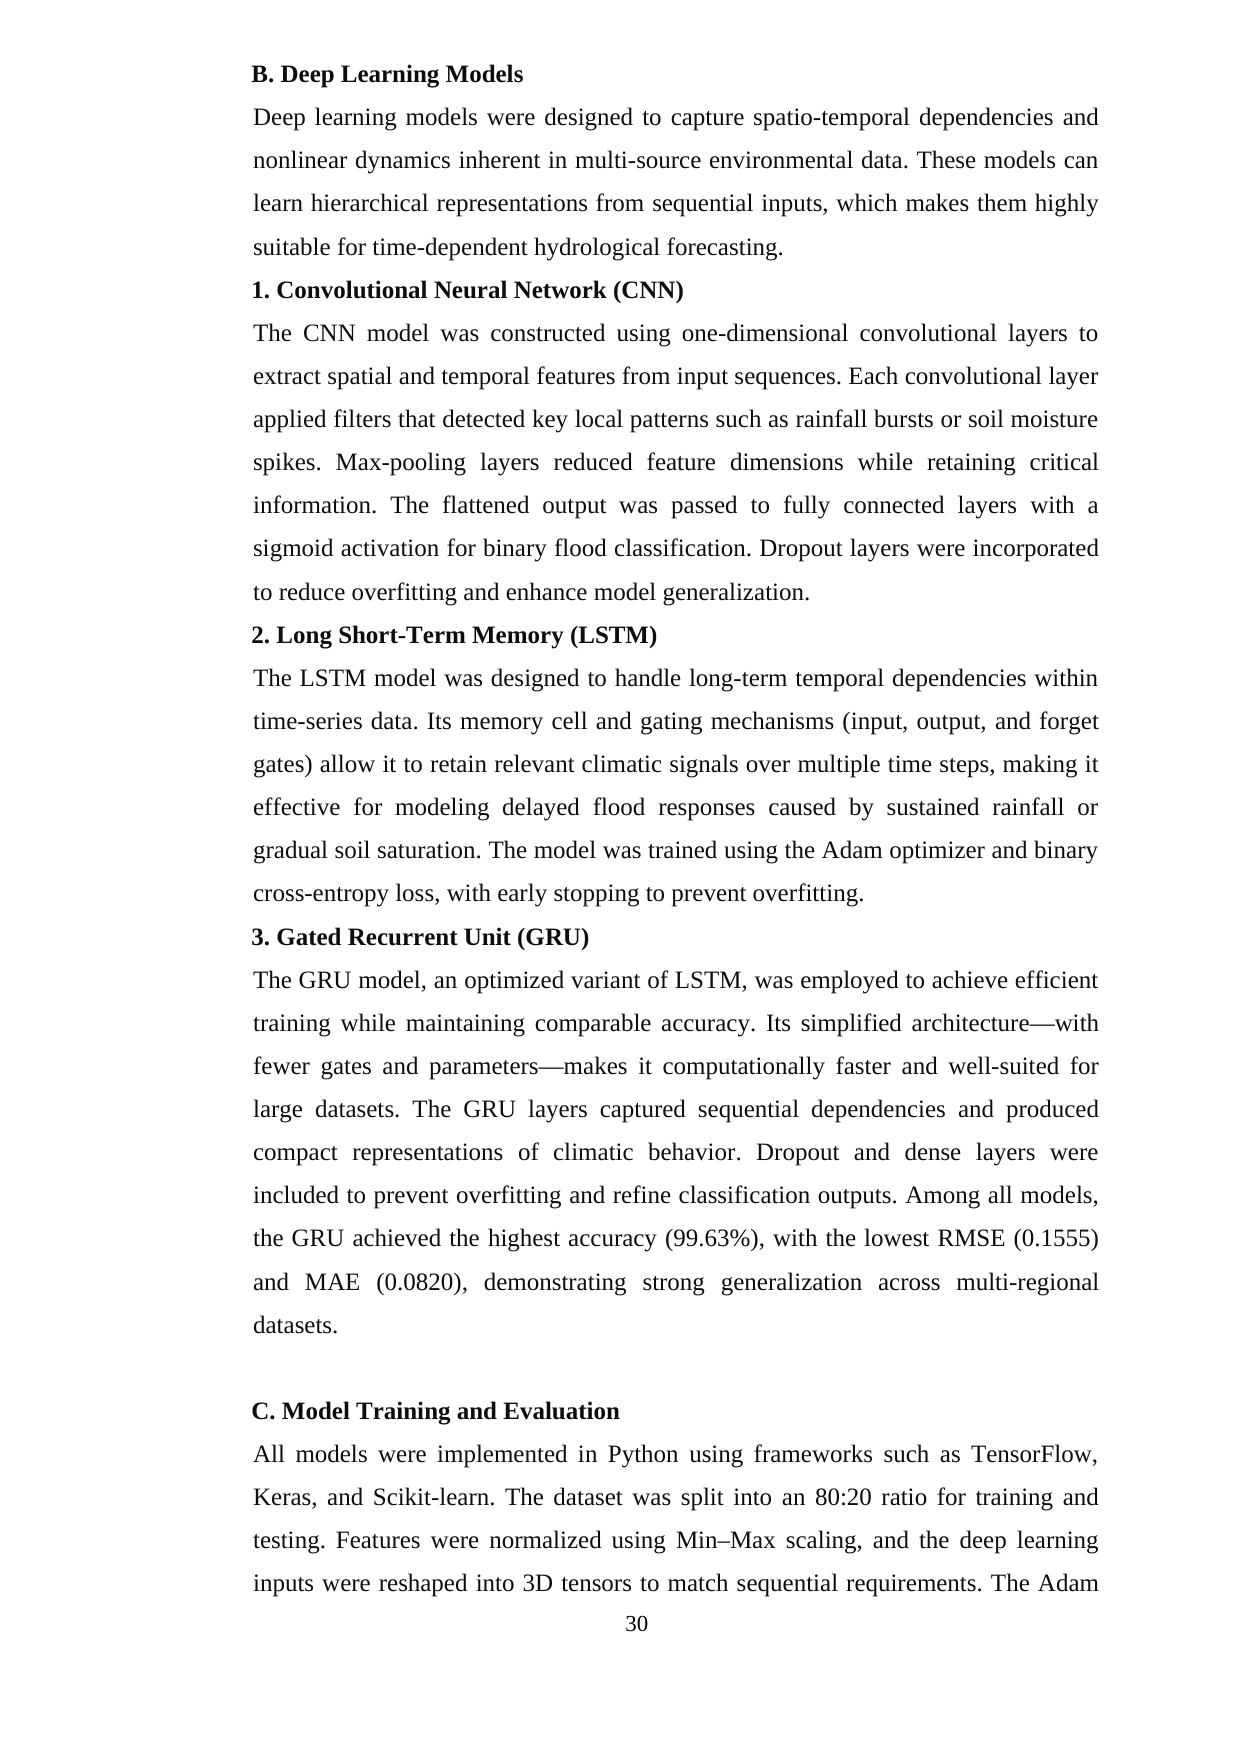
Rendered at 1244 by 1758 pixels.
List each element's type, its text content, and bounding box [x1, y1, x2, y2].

text B. Deep Learning Models [89, 59, 1099, 88]
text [253, 1439, 1099, 1597]
text 2. Long Short-Term Memory (LSTM) [89, 620, 1099, 648]
text 1. Convolutional Neural Network (CNN) [89, 275, 1099, 303]
text 3. Gated Recurrent Unit (GRU) [89, 922, 1099, 950]
text The LSTM model was designed to handle long-term temporal dependencies within time-series data. Its memory cell and gating mechanisms (input, output, and forget gates) allow it to retain relevant climatic signals over multiple time steps, making it effective for modeling delayed flood responses caused by sustained rainfall or gradual soil saturation. The model was trained using the Adam optimizer and binary cross-entropy loss, with early stopping to prevent overfitting. [253, 663, 1099, 907]
text Deep learning models were designed to capture spatio-temporal dependencies and nonlinear dynamics inherent in multi-source environmental data. These models can learn hierarchical representations from sequential inputs, which makes them highly suitable for time-dependent hydrological forecasting. [253, 102, 1099, 260]
text The GRU model, an optimized variant of LSTM, was employed to achieve efficient training while maintaining comparable accuracy. Its simplified architecture—with fewer gates and parameters—makes it computationally faster and well-suited for large datasets. The GRU layers captured sequential dependencies and produced compact representations of climatic behavior. Dropout and dense layers were included to prevent overfitting and refine classification outputs. Among all models, the GRU achieved the highest accuracy (99.63%), with the lowest RMSE (0.1555) and MAE (0.0820), demonstrating strong generalization across multi-regional datasets. [253, 965, 1099, 1338]
text C. Model Training and Evaluation [89, 1396, 1099, 1425]
text The CNN model was constructed using one-dimensional convolutional layers to extract spatial and temporal features from input sequences. Each convolutional layer applied filters that detected key local patterns such as rainfall bursts or soil moisture spikes. Max-pooling layers reduced feature dimensions while retaining critical information. The flattened output was passed to fully connected layers with a sigmoid activation for binary flood classification. Dropout layers were incorporated to reduce overfitting and enhance model generalization. [253, 318, 1099, 605]
